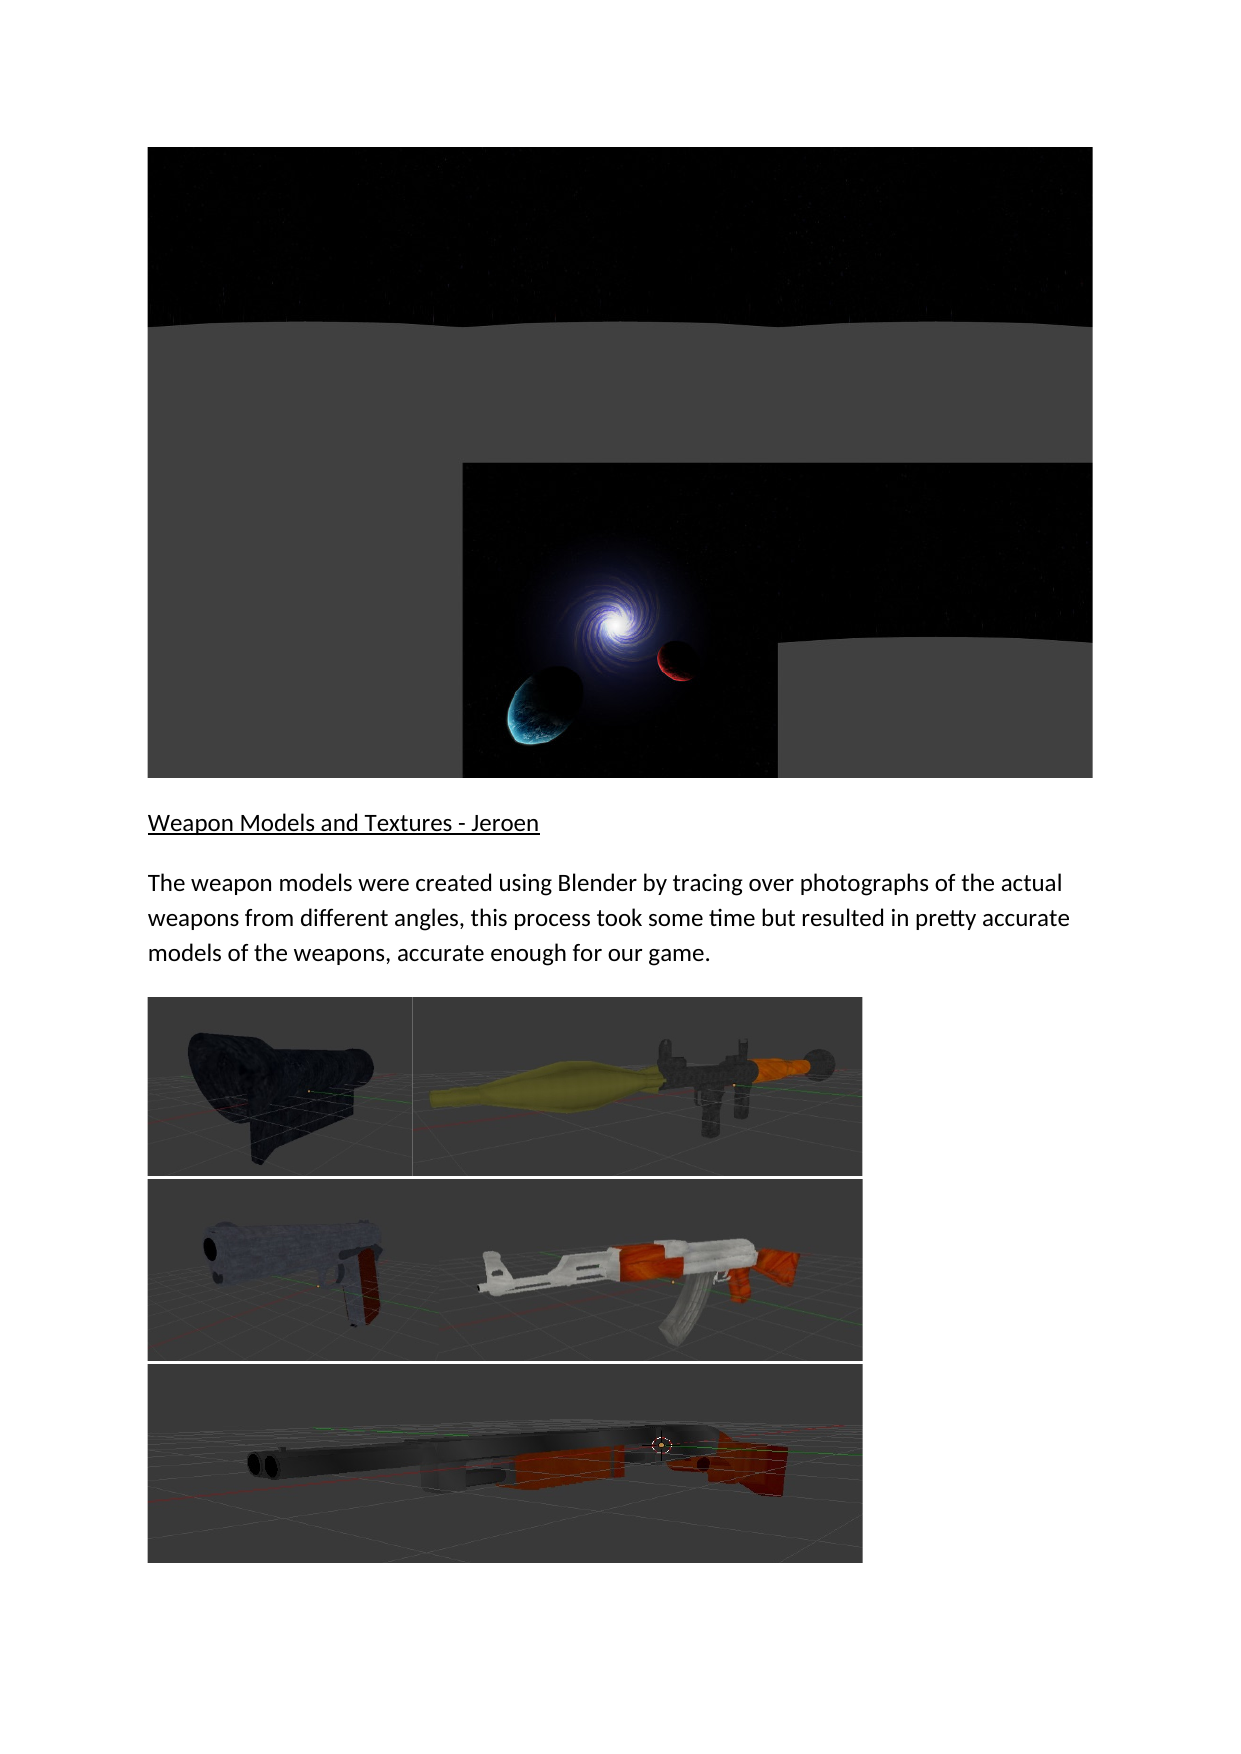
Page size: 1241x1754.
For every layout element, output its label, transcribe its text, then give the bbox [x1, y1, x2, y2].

picture [147, 1179, 863, 1361]
picture [147, 997, 863, 1176]
text Weapon Models and Textures - Jeroen [148, 807, 1093, 837]
text The weapon models were created using Blender by tracing over photographs of the actual weapons from different angles, this process took some time but resulted in pretty accurate models of the weapons, accurate enough for our game. [148, 867, 1093, 967]
picture [147, 1364, 863, 1563]
picture [147, 147, 1093, 778]
